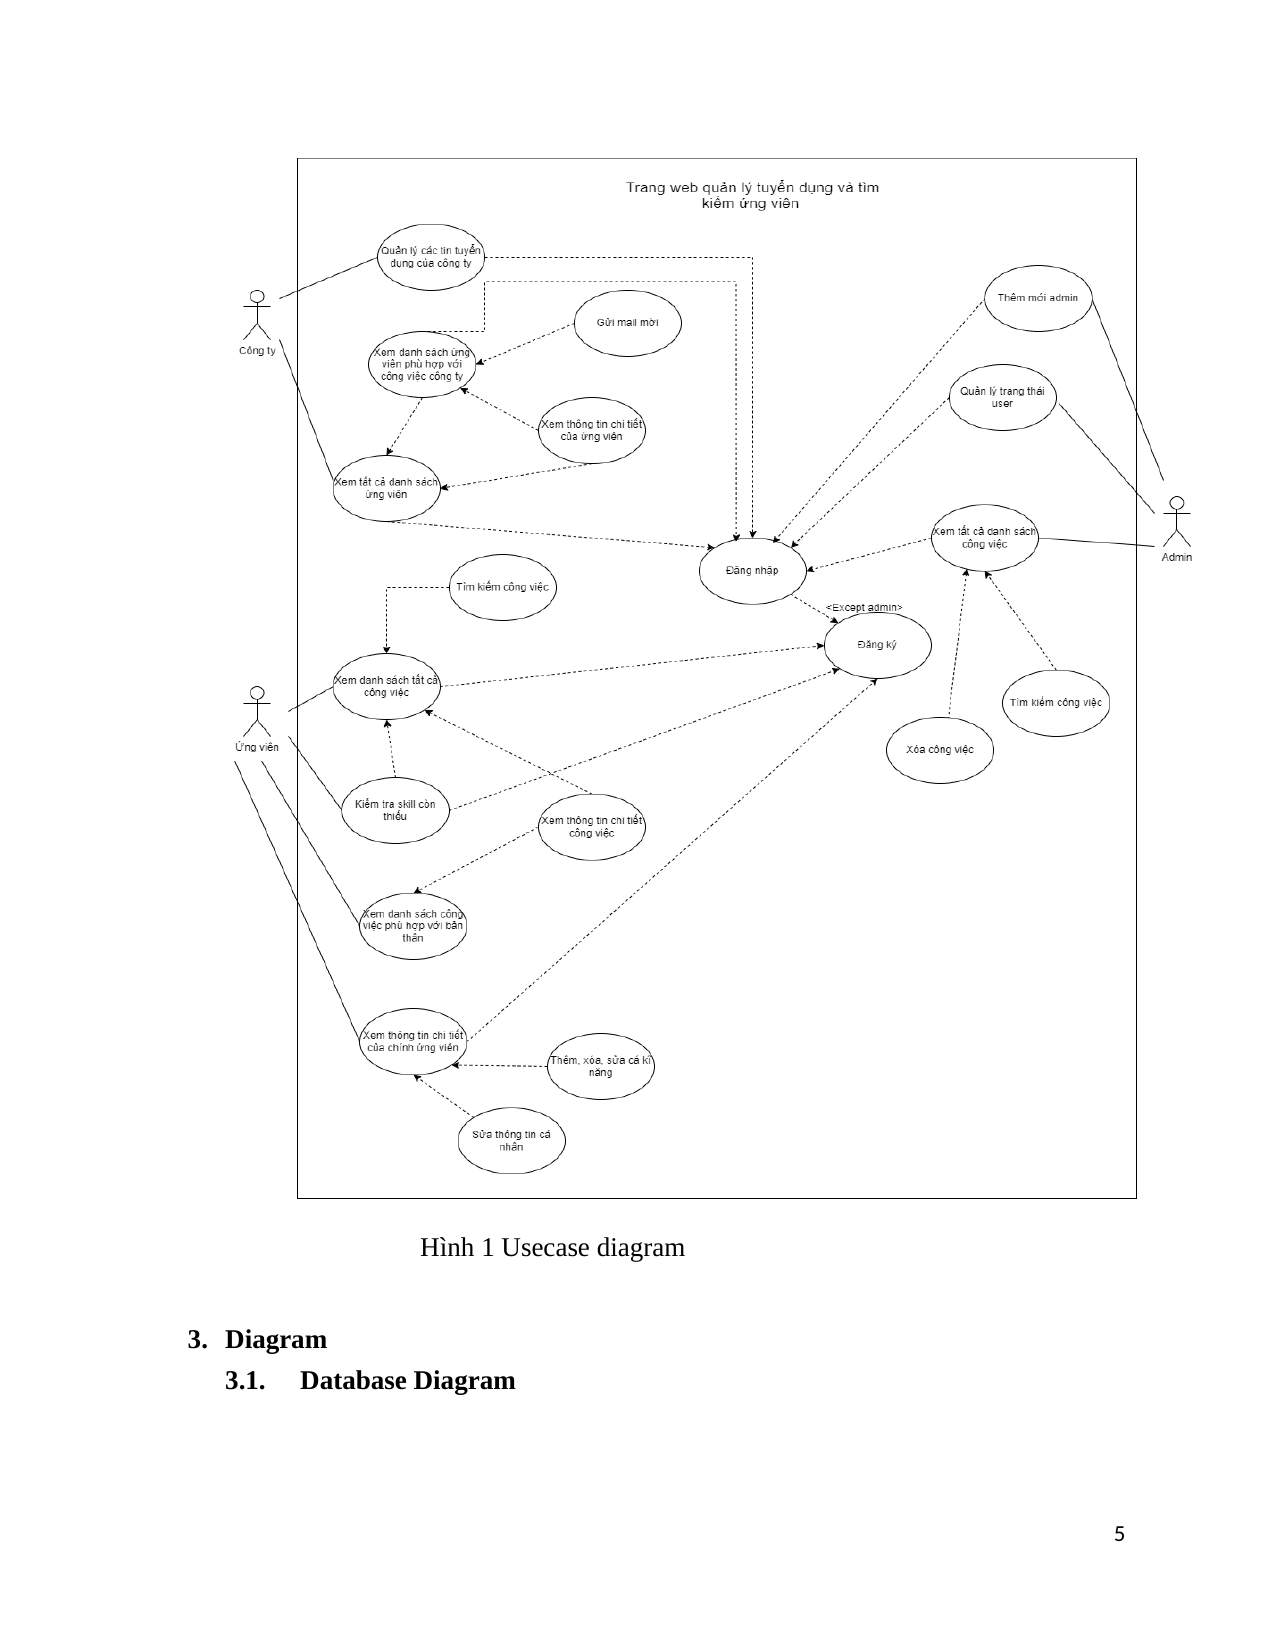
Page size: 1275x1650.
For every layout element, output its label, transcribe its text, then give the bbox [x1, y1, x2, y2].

list Database Diagram [225, 1364, 1125, 1395]
list Diagram [187, 1324, 1125, 1355]
picture [225, 150, 1200, 1207]
